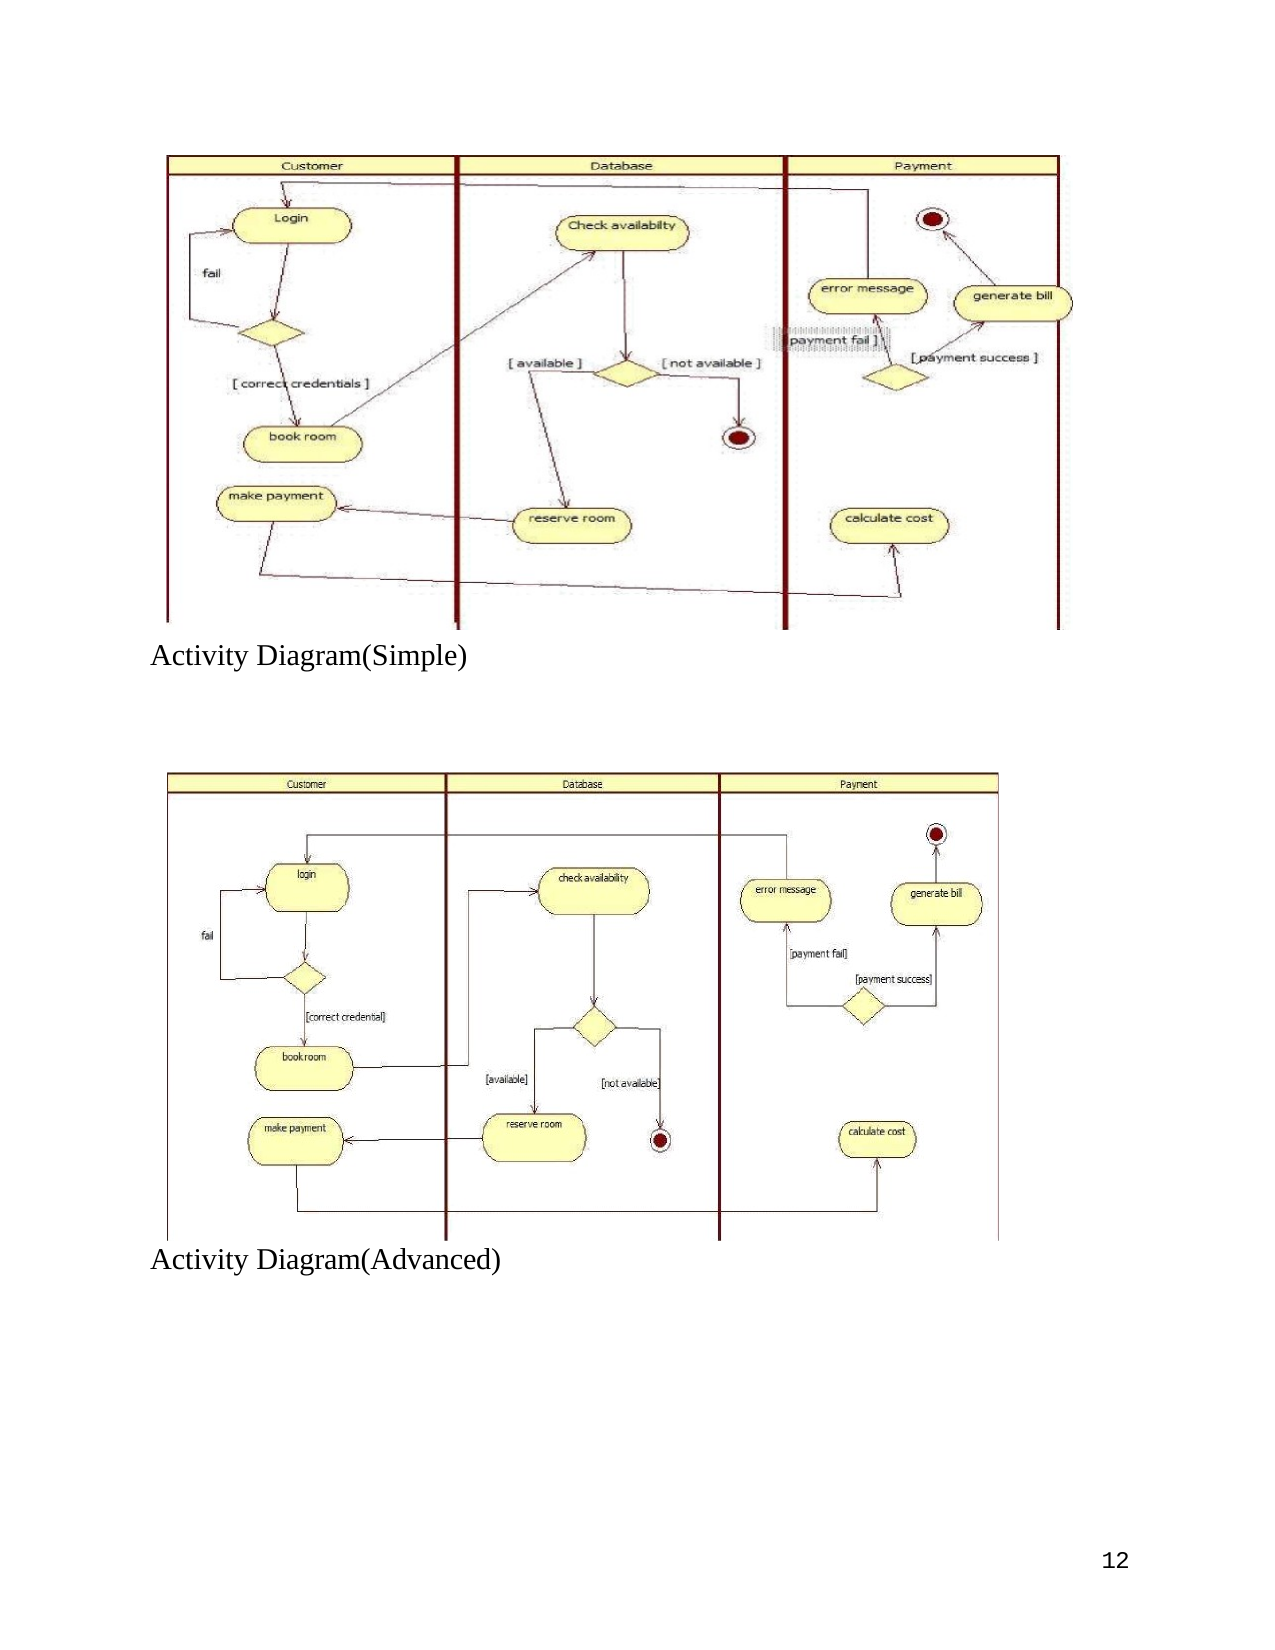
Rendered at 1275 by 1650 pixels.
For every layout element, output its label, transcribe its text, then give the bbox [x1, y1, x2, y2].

picture [166, 155, 1073, 630]
picture [167, 772, 999, 1241]
